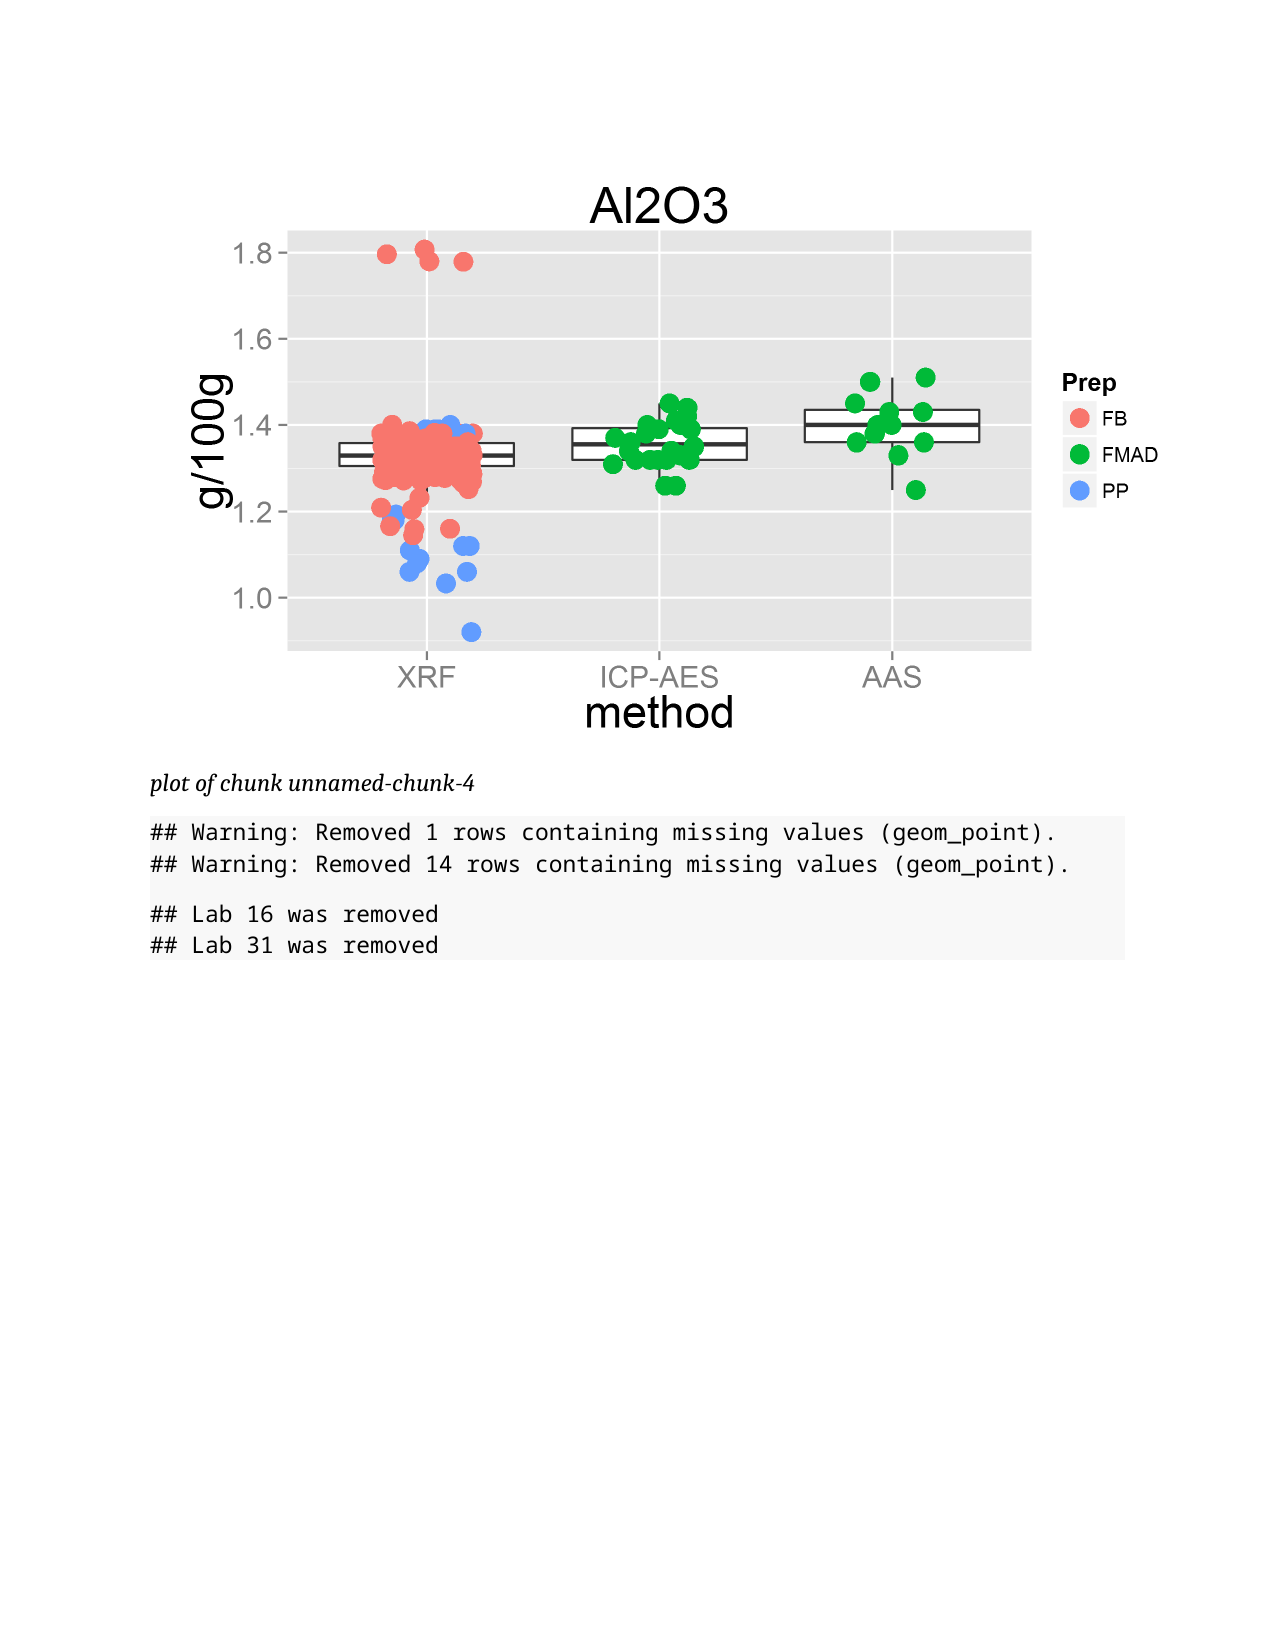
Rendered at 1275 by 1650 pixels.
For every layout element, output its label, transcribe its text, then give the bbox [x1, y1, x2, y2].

picture [168, 150, 1221, 750]
text ## Warning: Removed 1 rows containing missing values (geom_point). ## Warning: Removed 14 rows containing missing values (geom_point). [150, 816, 1125, 879]
text ## Lab 16 was removed ## Lab 31 was removed [150, 897, 1125, 960]
text plot of chunk unnamed-chunk-4 [150, 769, 1125, 797]
